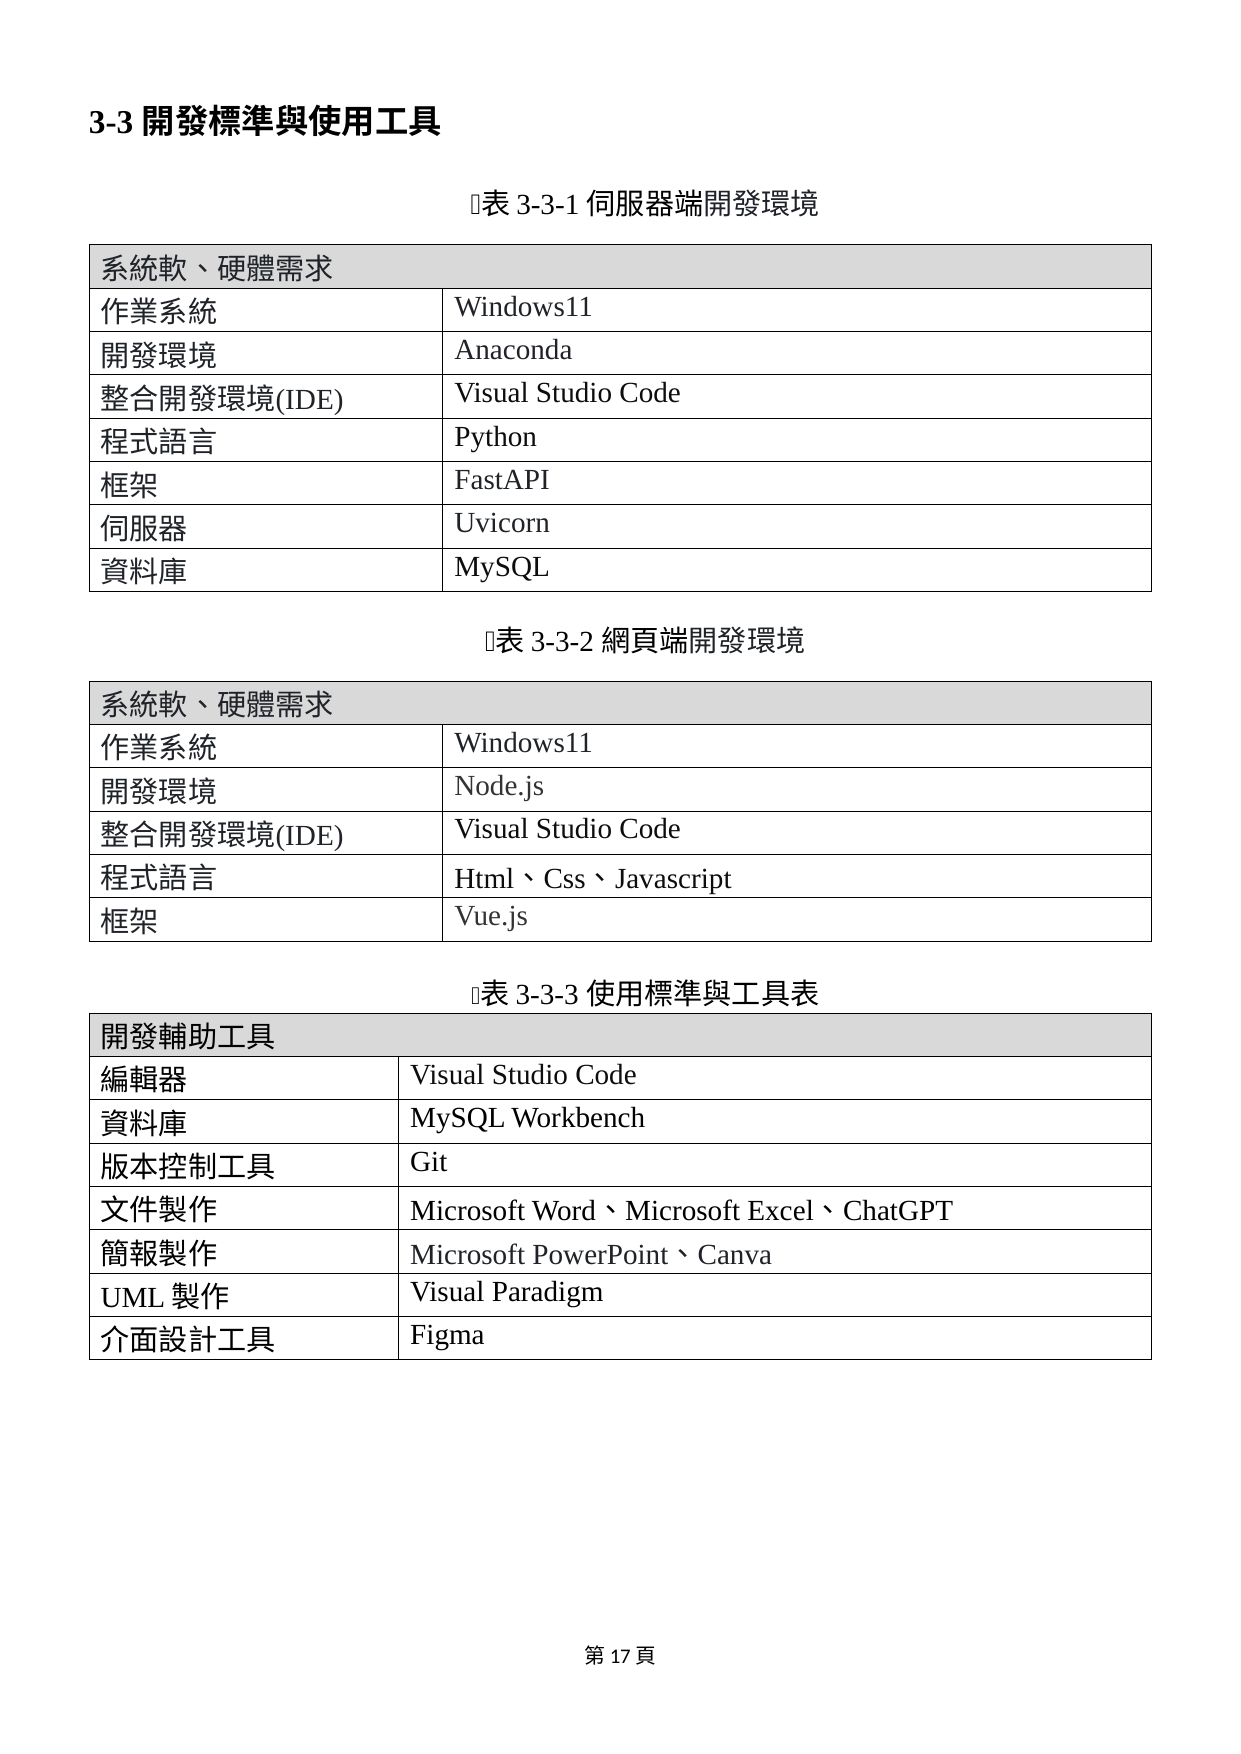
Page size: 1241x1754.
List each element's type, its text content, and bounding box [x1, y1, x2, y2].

table_cell 整合開發環境(IDE) [90, 812, 442, 854]
table_cell Python [443, 419, 1151, 461]
table_cell MySQL Workbench [399, 1100, 1151, 1143]
table_cell 框架 [90, 898, 442, 941]
table_header 系統軟、硬體需求 [90, 245, 1151, 288]
table_cell Windows11 [443, 725, 1151, 767]
text 表3-3-2 網頁端開發環境 [139, 617, 1152, 659]
table_cell 開發環境 [90, 768, 442, 811]
table_cell FastAPI [443, 462, 1151, 504]
table_header 開發輔助工具 [90, 1014, 1151, 1056]
table_cell Node.js [443, 768, 1151, 811]
table_cell UML製作 [90, 1274, 398, 1316]
table_cell Visual Paradigm [399, 1274, 1151, 1316]
table_cell 框架 [90, 462, 442, 504]
table_cell Visual Studio Code [443, 375, 1151, 418]
table_cell 簡報製作 [90, 1230, 398, 1273]
table_cell Microsoft Word、Microsoft Excel、ChatGPT [399, 1187, 1151, 1229]
table_cell 作業系統 [90, 725, 442, 767]
table_cell 程式語言 [90, 855, 442, 897]
table_cell Visual Studio Code [399, 1057, 1151, 1099]
subtitle 開發標準與使用工具 [89, 95, 1152, 143]
table_cell Html、Css、Javascript [615, 855, 1151, 897]
table_cell 開發環境 [90, 332, 442, 374]
table_cell 作業系統 [90, 289, 442, 331]
table_cell Vue.js [443, 898, 1151, 941]
table_cell Figma [399, 1317, 1151, 1359]
table_cell 資料庫 [90, 1100, 398, 1143]
table_cell 資料庫 [90, 549, 442, 591]
table_cell Microsoft PowerPoint、Canva [697, 1230, 1151, 1273]
table_cell Anaconda [443, 332, 1151, 374]
table_cell 版本控制工具 [90, 1144, 398, 1186]
text 表3-3-3 使用標準與工具表 [89, 970, 1152, 1013]
table_cell 文件製作 [90, 1187, 398, 1229]
table_cell Git [399, 1144, 1151, 1186]
table_cell Uvicorn [443, 505, 1151, 548]
text 表3-3-1 伺服器端開發環境 [139, 181, 1152, 223]
table_cell Html、Css、Javascript [443, 855, 514, 897]
table_cell Visual Studio Code [443, 812, 1151, 854]
table_header 系統軟、硬體需求 [90, 682, 1151, 724]
table_cell MySQL [443, 549, 1151, 591]
table_cell Microsoft PowerPoint、Canva [399, 1230, 668, 1273]
table_cell 編輯器 [90, 1057, 398, 1099]
table_cell 伺服器 [90, 505, 442, 548]
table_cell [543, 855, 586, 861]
table_cell 程式語言 [90, 419, 442, 461]
table_cell 介面設計工具 [90, 1317, 398, 1359]
table_cell Windows11 [443, 289, 1151, 331]
table_cell 整合開發環境(IDE) [90, 375, 442, 418]
